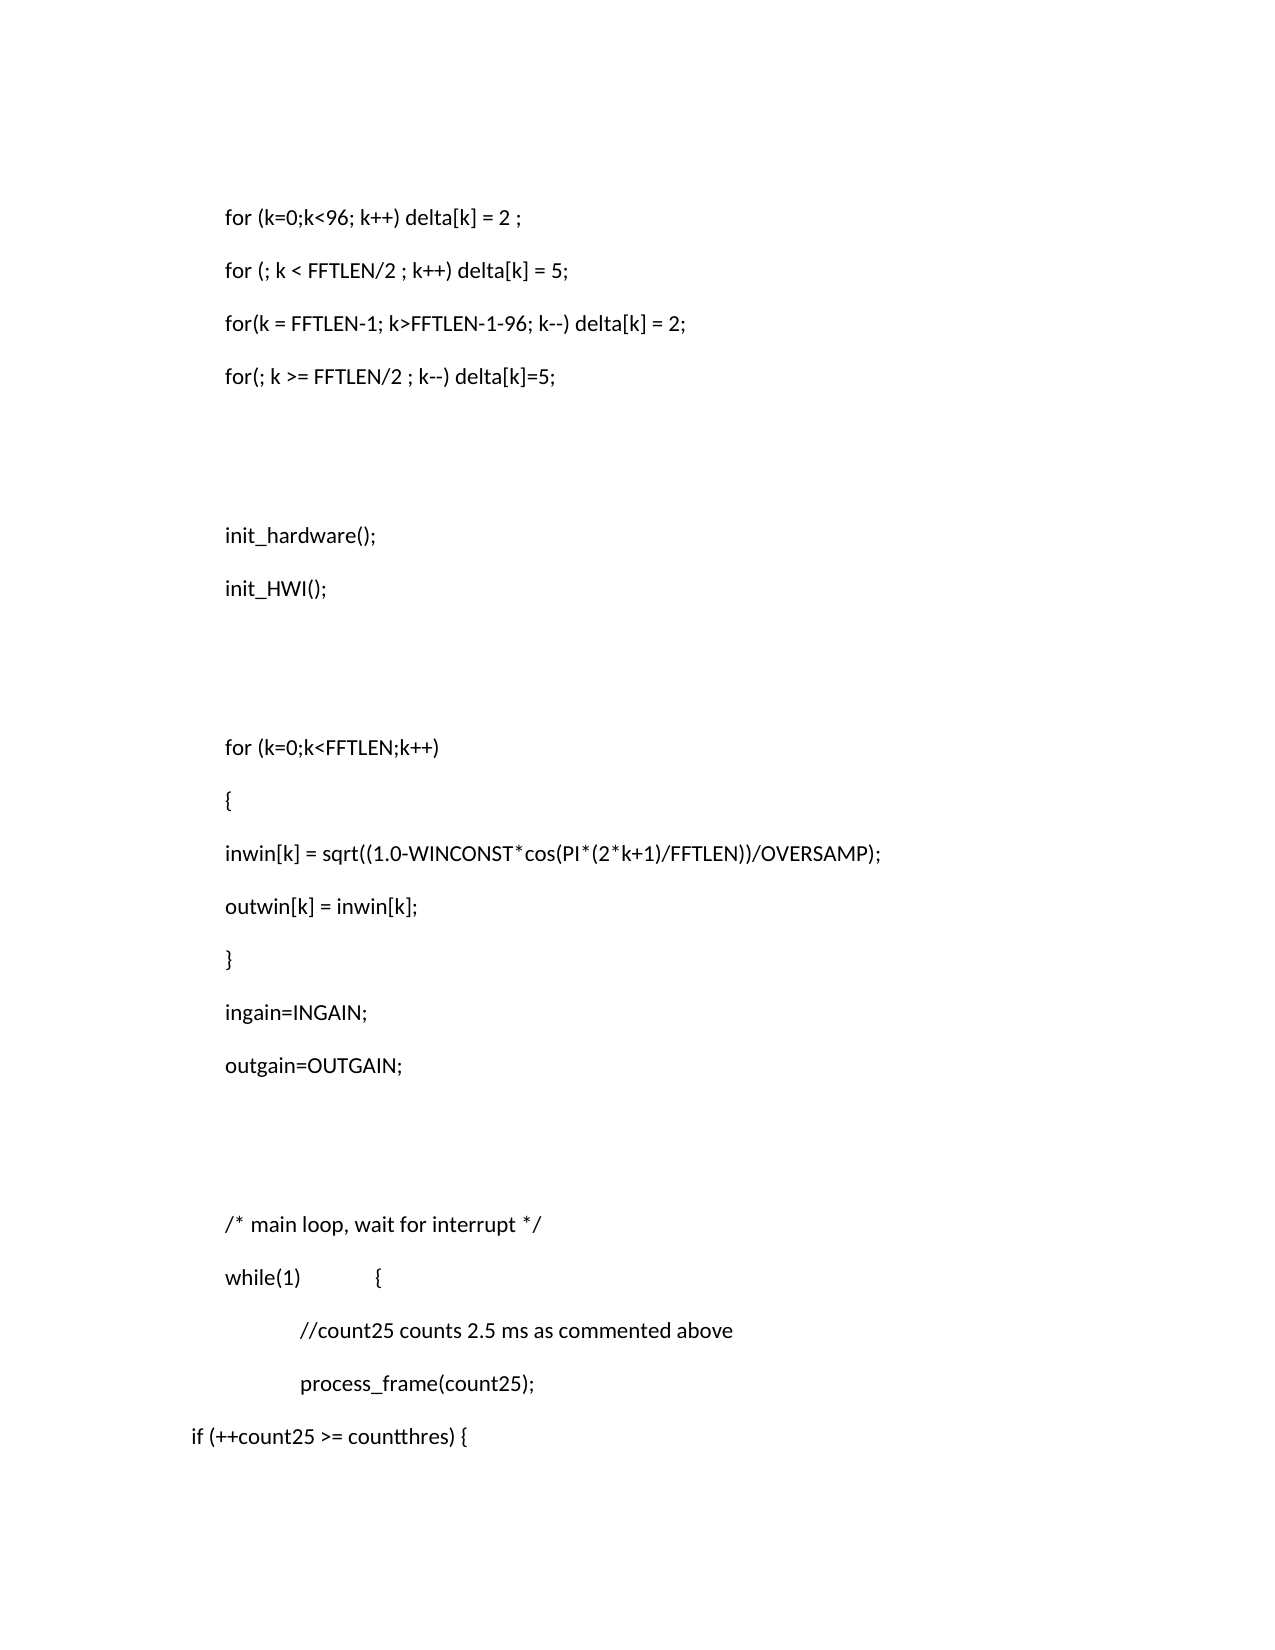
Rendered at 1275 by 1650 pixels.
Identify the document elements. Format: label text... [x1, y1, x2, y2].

text for(; k >= FFTLEN/2 ; k--) delta[k]=5; [150, 362, 1125, 390]
text outwin[k] = inwin[k]; [150, 892, 1125, 920]
text if (++count25 >= countthres) { [150, 1422, 1125, 1451]
text /* main loop, wait for interrupt */ [150, 1210, 1125, 1238]
text //count25 counts 2.5 ms as commented above [150, 1316, 1125, 1344]
text init_HWI(); [150, 574, 1125, 602]
text init_hardware(); [150, 521, 1125, 549]
text inwin[k] = sqrt((1.0-WINCONST*cos(PI*(2*k+1)/FFTLEN))/OVERSAMP); [150, 839, 1125, 867]
text for(k = FFTLEN-1; k>FFTLEN-1-96; k--) delta[k] = 2; [150, 309, 1125, 337]
text for (k=0;k<FFTLEN;k++) [150, 733, 1125, 761]
text outgain=OUTGAIN; [150, 1051, 1125, 1079]
text process_frame(count25); [150, 1369, 1125, 1397]
text } [150, 945, 1125, 973]
text for (; k < FFTLEN/2 ; k++) delta[k] = 5; [150, 256, 1125, 284]
text for (k=0;k<96; k++) delta[k] = 2 ; [150, 203, 1125, 231]
text ingain=INGAIN; [150, 998, 1125, 1026]
text while(1) { [150, 1263, 1125, 1291]
text { [150, 786, 1125, 814]
